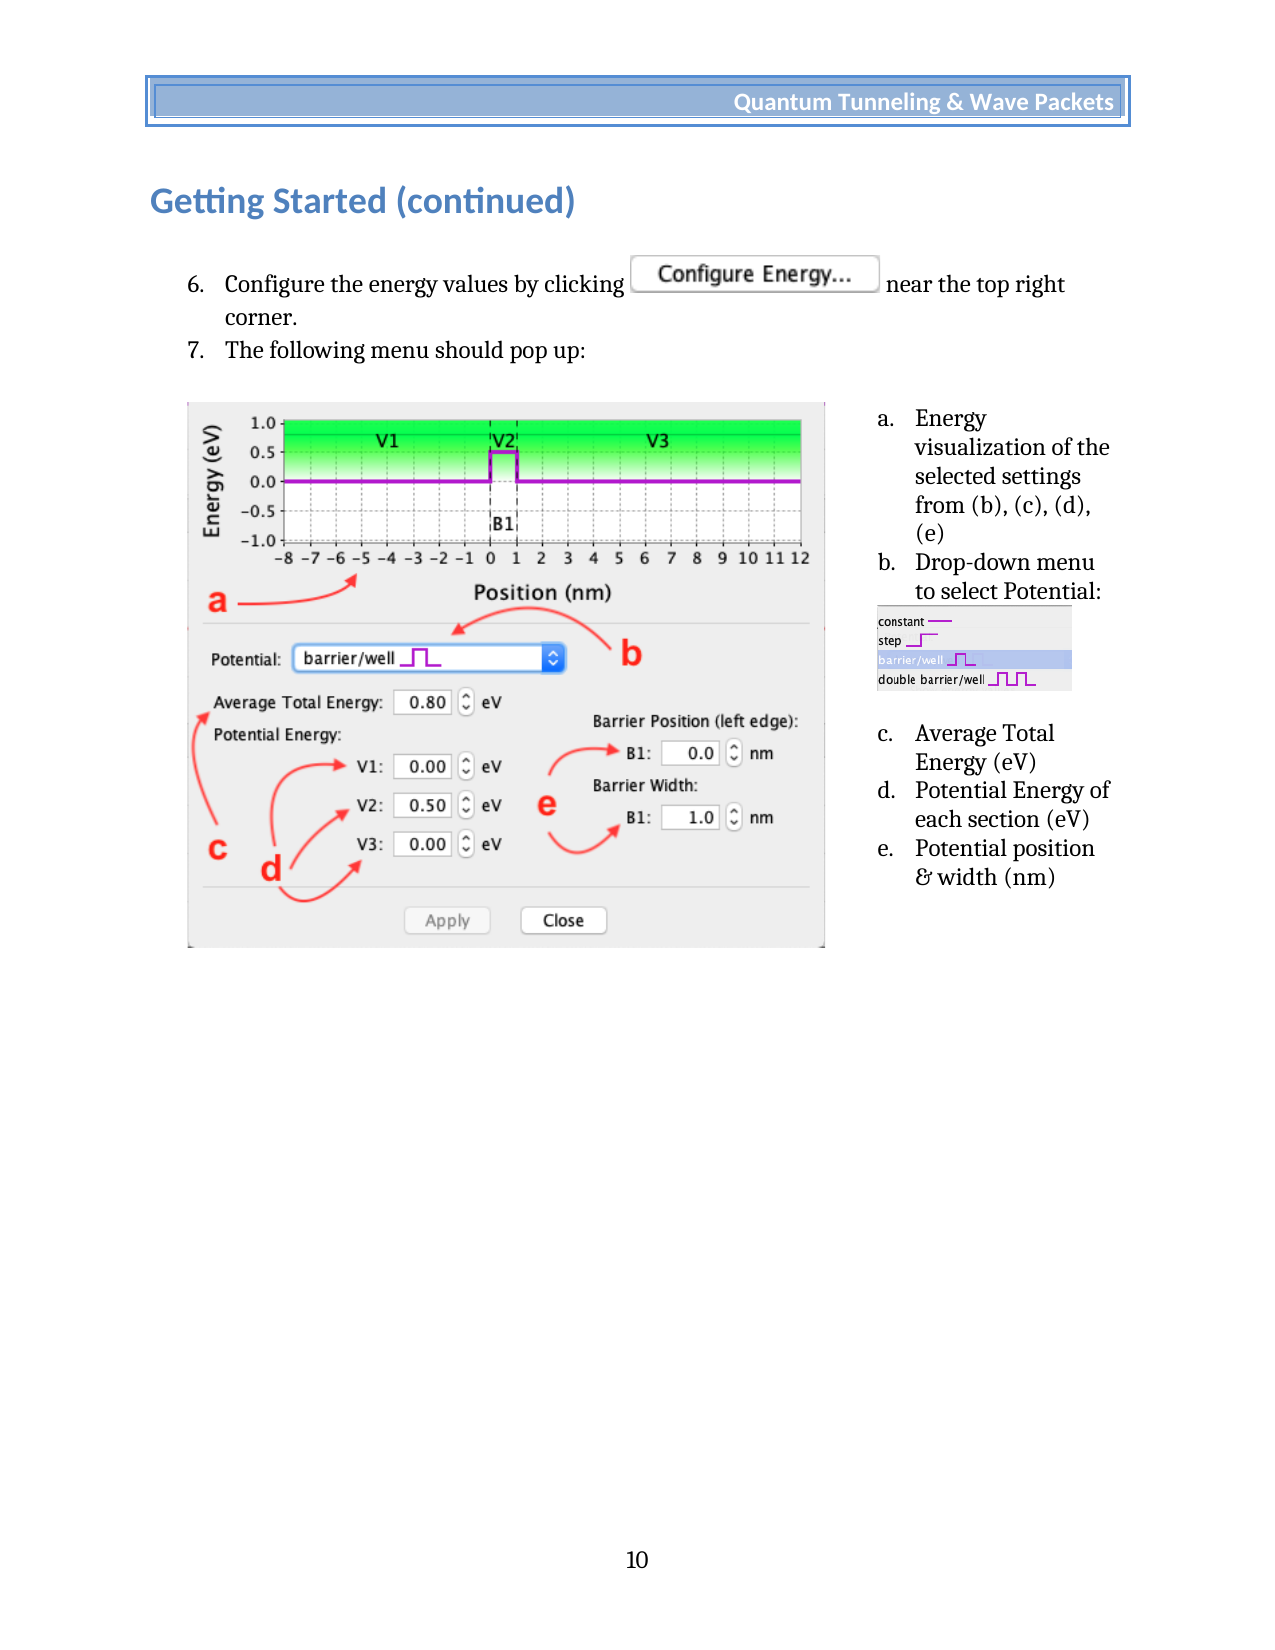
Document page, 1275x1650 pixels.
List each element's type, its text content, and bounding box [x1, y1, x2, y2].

picture [877, 605, 1072, 691]
subtitle Getting Started (continued) [150, 177, 1125, 223]
picture [187, 402, 826, 948]
list Configure the energy values by clicking near the top right corner. [187, 256, 1125, 332]
list The following menu should pop up: [187, 336, 1125, 365]
picture [630, 255, 881, 293]
